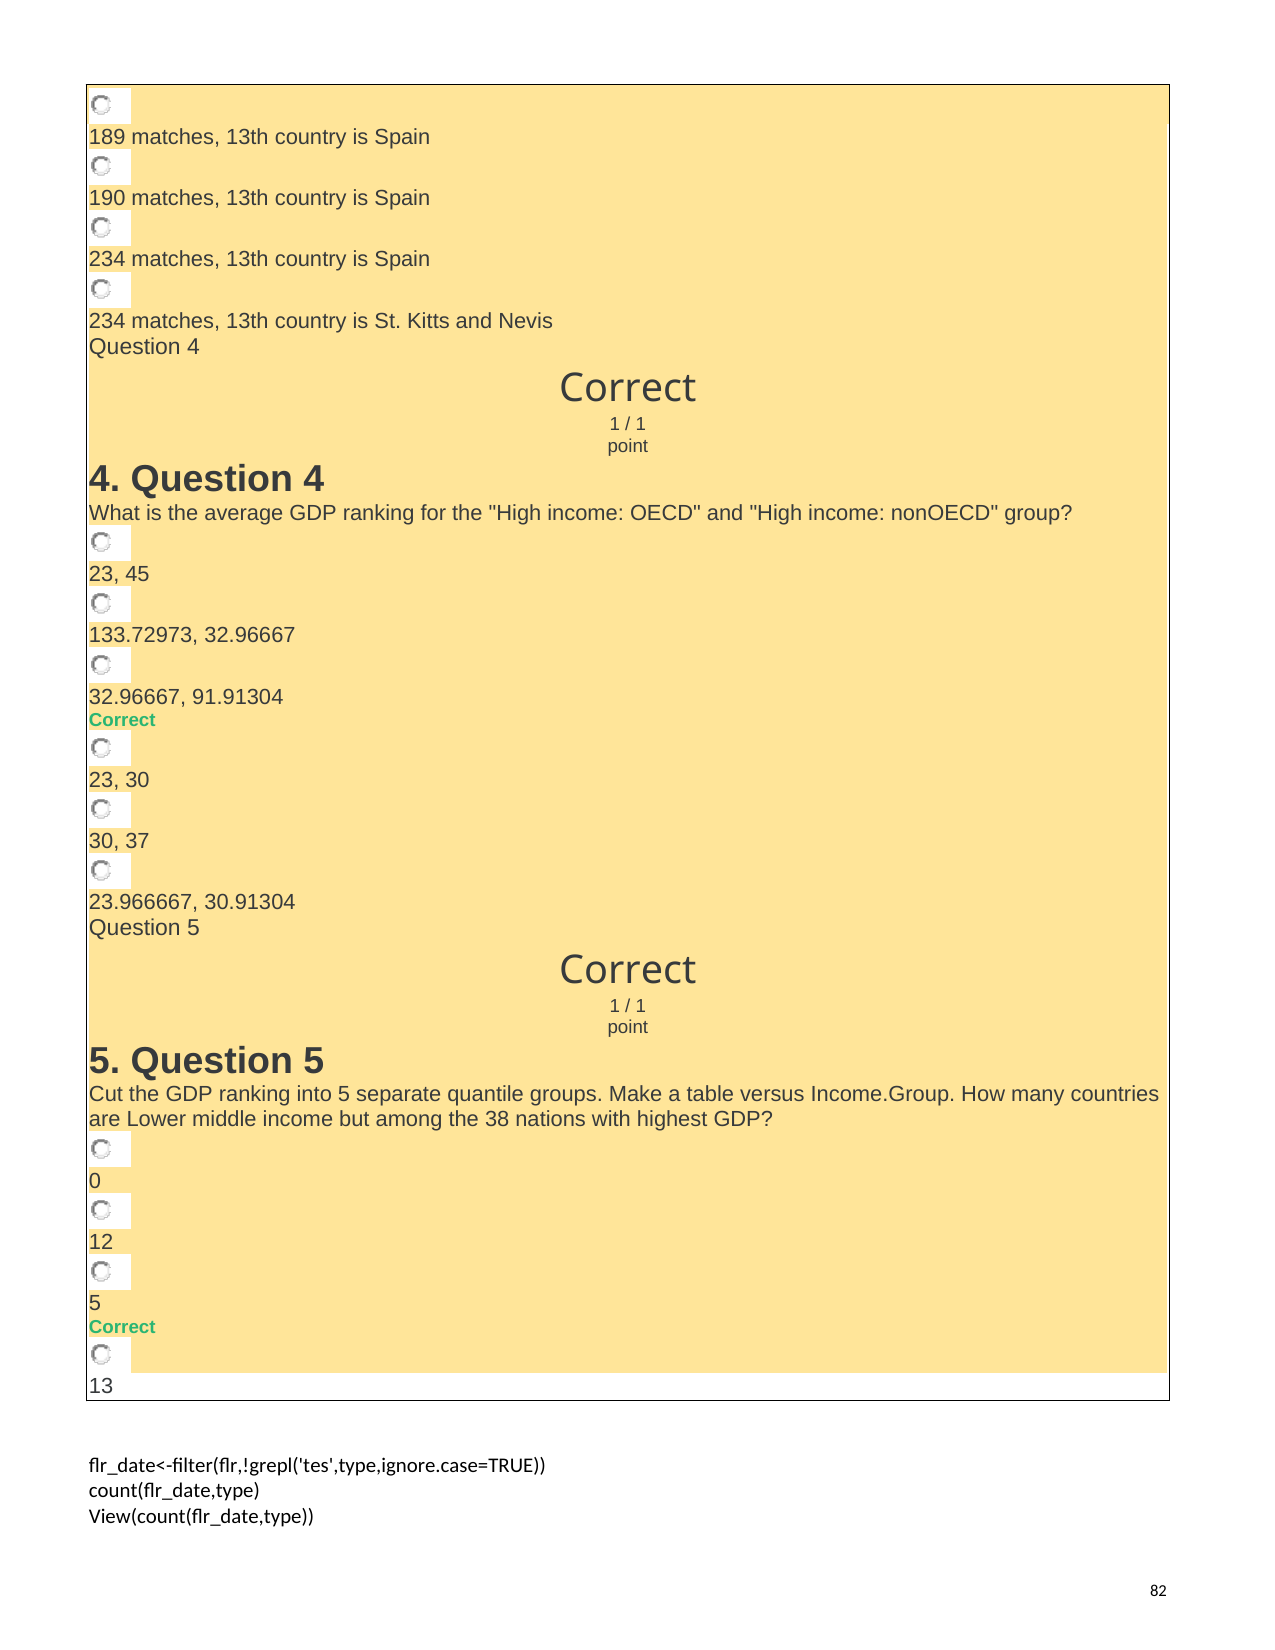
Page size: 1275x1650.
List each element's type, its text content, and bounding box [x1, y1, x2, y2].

text 13 [87, 1370, 1169, 1400]
text flr_date<-filter(flr,!grepl('tes',type,ignore.case=TRUE)) [89, 1452, 1167, 1478]
text Correct [89, 1315, 1167, 1337]
text Cut the GDP ranking into 5 separate quantile groups. Make a table versus Income.Group. How many countries [89, 1081, 1167, 1106]
text count(flr_date,type) [89, 1478, 1167, 1503]
text What is the average GDP ranking for the "High income: OECD" and "High income: nonOECD" group? [89, 499, 1167, 525]
text 234 matches, 13th country is St. Kitts and Nevis [89, 308, 1167, 333]
text View(count(flr_date,type)) [89, 1503, 1167, 1528]
text 1 / 1 [89, 995, 1167, 1016]
text Question 5 [89, 914, 1167, 941]
text 0 [89, 1167, 1167, 1193]
subtitle 4. Question 4 [89, 456, 1167, 499]
text 23.966667, 30.91304 [89, 889, 1167, 914]
text 12 [89, 1229, 1167, 1254]
text 133.72973, 32.96667 [89, 622, 1167, 647]
text 5 [89, 1290, 1167, 1315]
text point [89, 435, 1167, 456]
text 23, 45 [89, 561, 1167, 586]
text 190 matches, 13th country is Spain [89, 185, 1167, 210]
text Question 4 [89, 333, 1167, 359]
text 30, 37 [89, 828, 1167, 853]
subtitle 5. Question 5 [89, 1038, 1167, 1081]
text 234 matches, 13th country is Spain [89, 246, 1167, 272]
text 189 matches, 13th country is Spain [89, 124, 1167, 149]
text Correct [89, 359, 1167, 413]
text Correct [89, 941, 1167, 995]
text 1 / 1 [89, 413, 1167, 435]
text are Lower middle income but among the 38 nations with highest GDP? [89, 1106, 1167, 1131]
text point [89, 1016, 1167, 1038]
text 23, 30 [89, 766, 1167, 792]
text 32.96667, 91.91304 [89, 683, 1167, 709]
text Correct [89, 709, 1167, 730]
